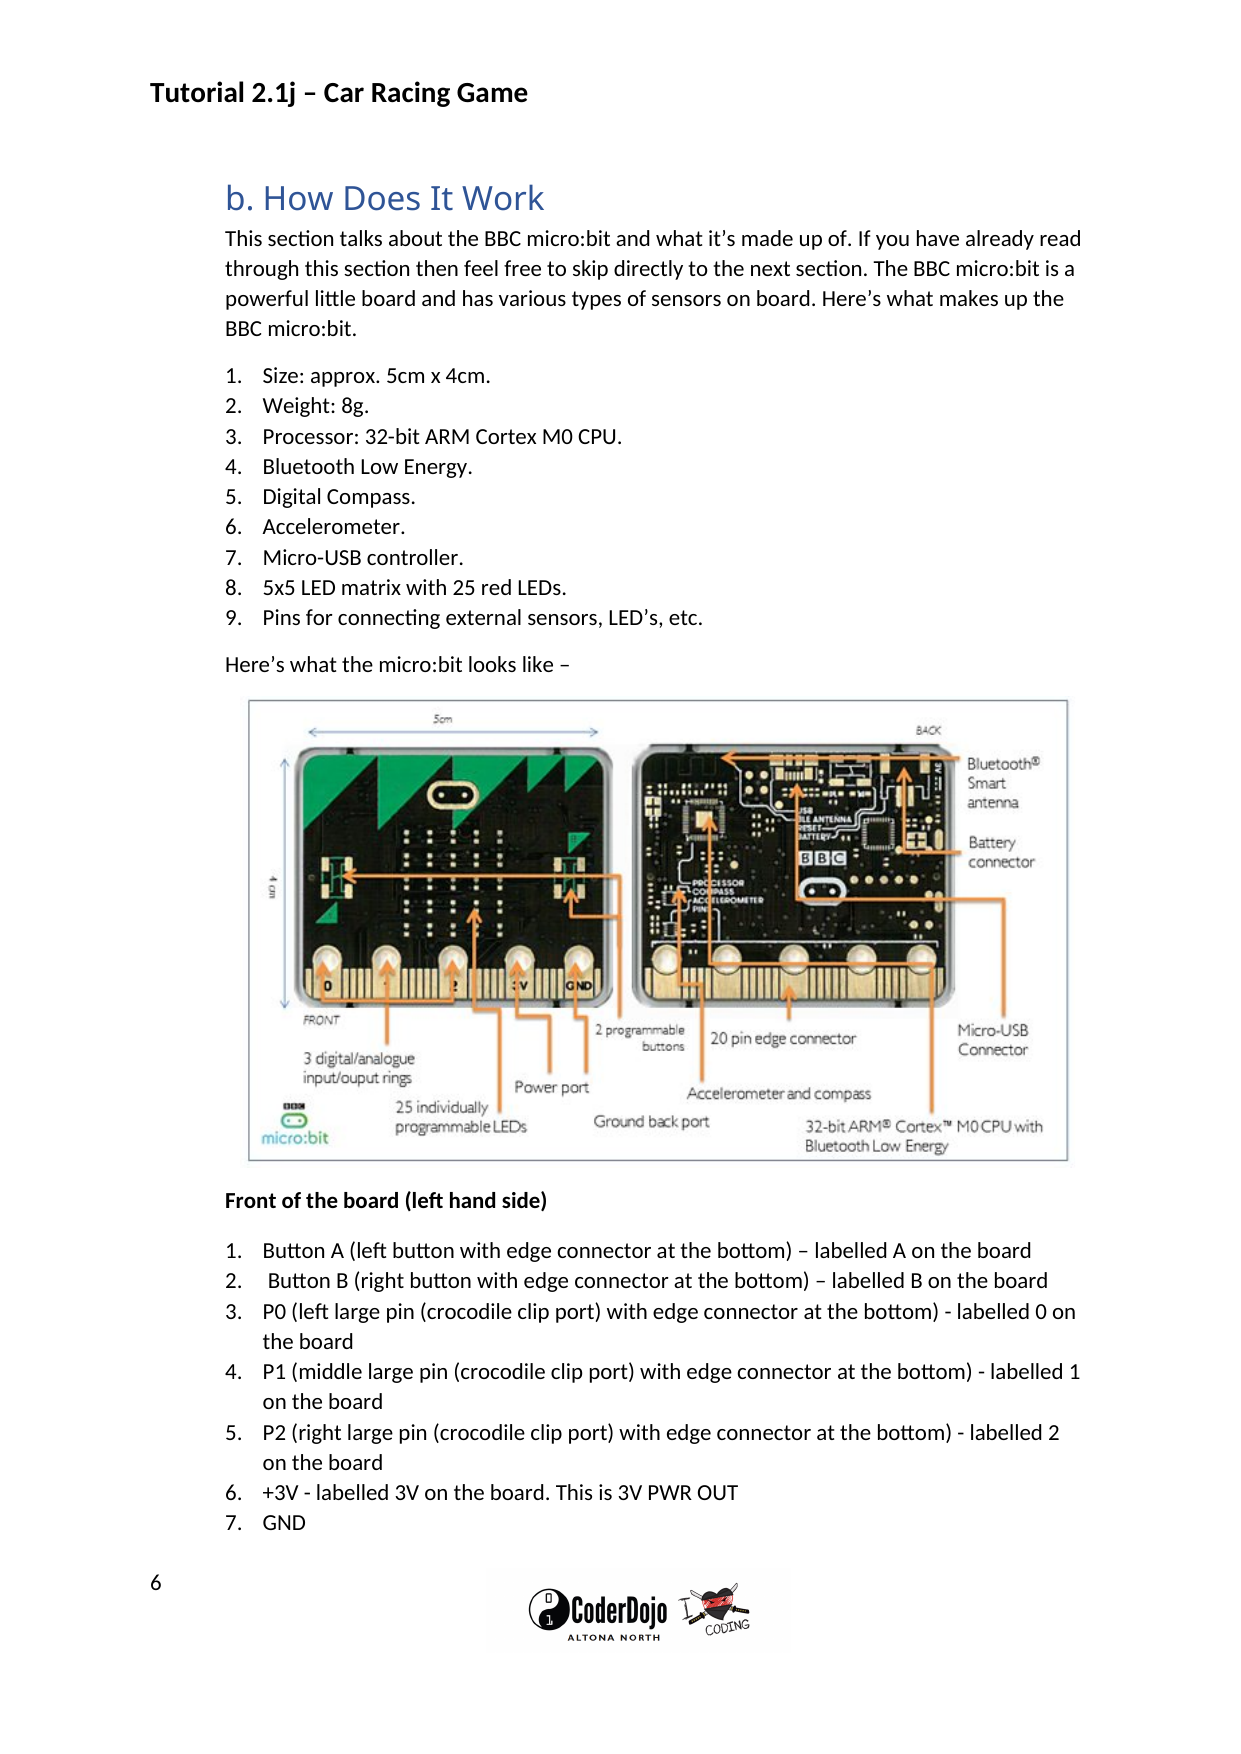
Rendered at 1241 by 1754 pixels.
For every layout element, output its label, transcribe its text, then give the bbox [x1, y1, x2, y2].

list Button A (left button with edge connector at the bottom) – labelled A on the board [225, 1236, 1090, 1264]
list Bluetooth Low Energy. [225, 452, 1090, 480]
list Digital Compass. [225, 482, 1090, 510]
list Pins for connecting external sensors, LED’s, etc. [225, 603, 1090, 631]
list 5x5 LED matrix with 25 red LEDs. [225, 573, 1090, 601]
text Front of the board (left hand side) [150, 1186, 1090, 1214]
picture [240, 696, 1076, 1168]
list +3V - labelled 3V on the board. This is 3V PWR OUT [225, 1478, 1090, 1506]
list Micro-USB controller. [225, 543, 1090, 571]
text This section talks about the BBC micro:bit and what it’s made up of. If you have already read through this section then feel free to skip directly to the next section. The BBC micro:bit is a powerful little board and has various types of sensors on board. Here’s what makes up the BBC micro:bit. [225, 224, 1090, 343]
list GND [225, 1508, 1090, 1536]
list Weight: 8g. [225, 392, 1090, 420]
picture [486, 1568, 792, 1653]
list Accelerometer. [225, 512, 1090, 541]
list P1 (middle large pin (crocodile clip port) with edge connector at the bottom) - labelled 1 on the board [225, 1357, 1090, 1415]
list Size: approx. 5cm x 4cm. [225, 361, 1090, 389]
list Processor: 32-bit ARM Cortex M0 CPU. [225, 422, 1090, 450]
subtitle How Does It Work [225, 175, 1090, 220]
list P2 (right large pin (crocodile clip port) with edge connector at the bottom) - labelled 2 on the board [225, 1418, 1090, 1476]
list P0 (left large pin (crocodile clip port) with edge connector at the bottom) - labelled 0 on the board [225, 1297, 1090, 1355]
text Here’s what the micro:bit looks like – [225, 650, 1090, 678]
list Button B (right button with edge connector at the bottom) – labelled B on the board [225, 1267, 1090, 1294]
